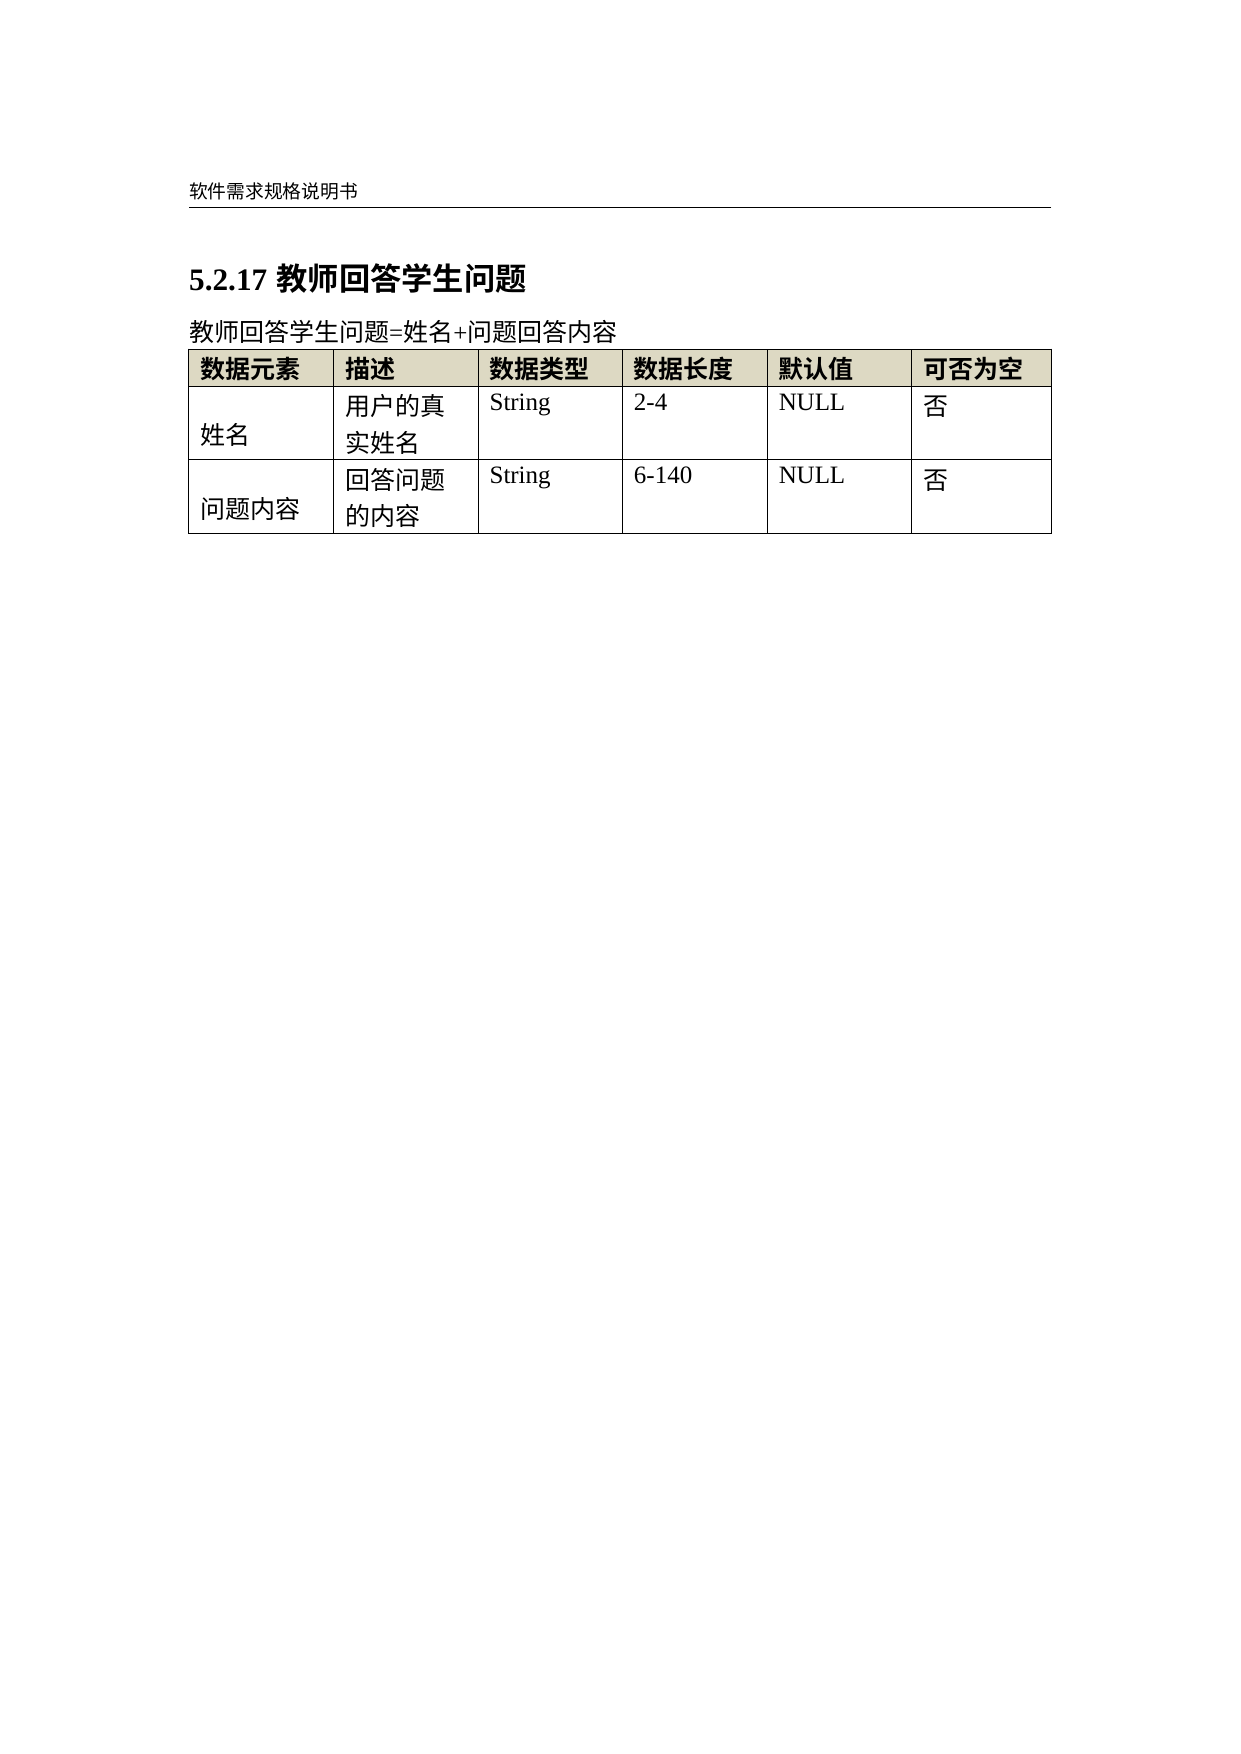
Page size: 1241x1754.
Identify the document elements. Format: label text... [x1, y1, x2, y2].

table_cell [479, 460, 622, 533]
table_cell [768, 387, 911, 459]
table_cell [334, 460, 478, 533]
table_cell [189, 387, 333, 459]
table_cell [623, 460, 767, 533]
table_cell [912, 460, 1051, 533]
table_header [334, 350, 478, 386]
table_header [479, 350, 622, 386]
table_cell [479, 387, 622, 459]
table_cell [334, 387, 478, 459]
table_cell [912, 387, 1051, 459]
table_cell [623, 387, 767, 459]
subtitle 教师回答学生问题 [189, 254, 1051, 300]
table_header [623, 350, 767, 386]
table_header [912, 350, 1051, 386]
text 教师回答学生问题=姓名+问题回答内容 [189, 312, 1051, 348]
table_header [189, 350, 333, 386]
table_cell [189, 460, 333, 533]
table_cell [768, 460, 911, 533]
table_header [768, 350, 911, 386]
